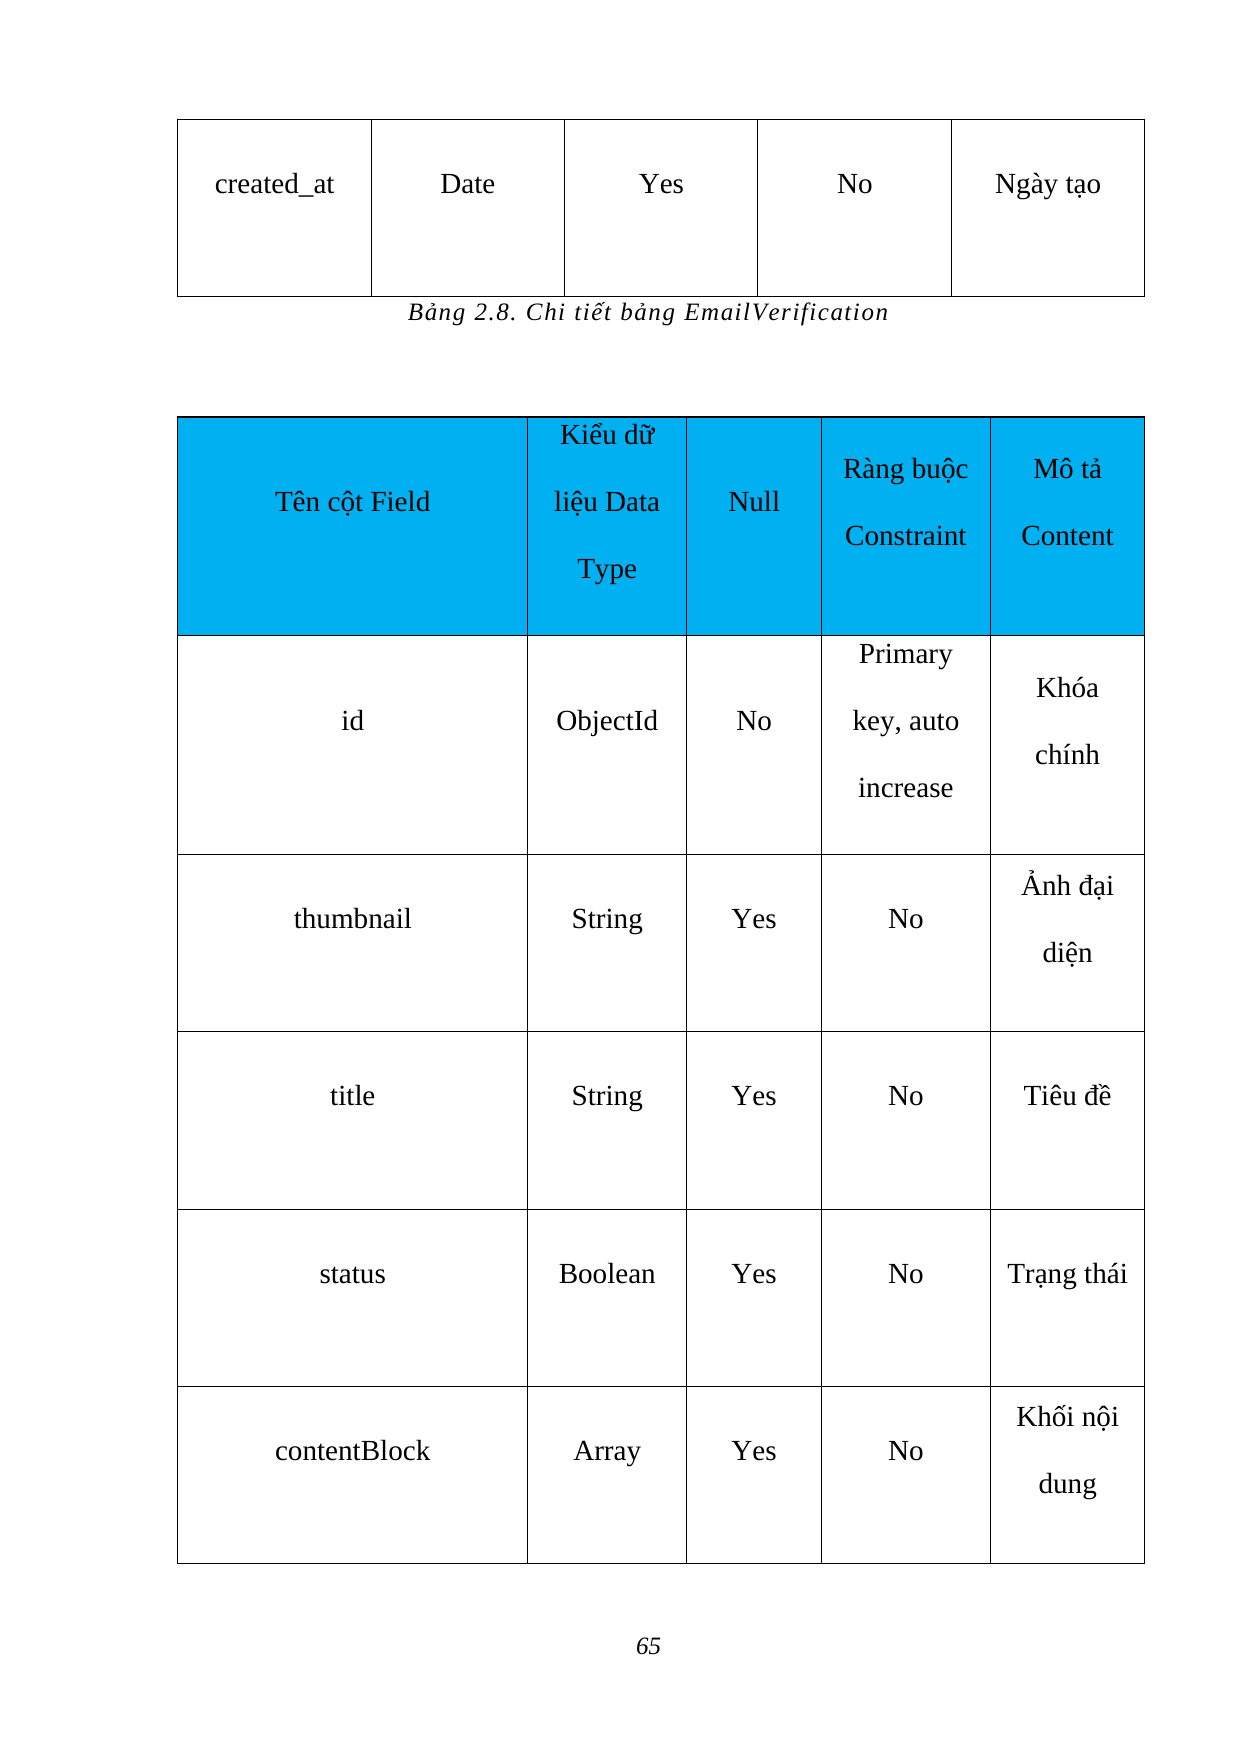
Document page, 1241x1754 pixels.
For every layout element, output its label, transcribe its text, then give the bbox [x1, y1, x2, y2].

table_cell Array [528, 1387, 686, 1563]
table_header Ràng buộc Constraint [822, 418, 990, 635]
table_cell Primary key, auto increase [822, 636, 990, 854]
table_cell Yes [687, 1210, 821, 1386]
table_cell No [822, 1387, 990, 1563]
table_cell No [687, 636, 821, 854]
table_cell String [528, 1032, 686, 1208]
table_cell Yes [687, 1387, 821, 1563]
table_cell No [822, 1032, 990, 1208]
table_cell No [822, 1210, 990, 1386]
table_cell Yes [687, 855, 821, 1031]
table_cell No [822, 855, 990, 1031]
table_cell Trạng thái [991, 1210, 1144, 1386]
table_header Kiểu dữ liệu Data Type [528, 418, 686, 635]
table_header Null [687, 418, 821, 635]
table_header Mô tả Content [991, 418, 1144, 635]
table_cell Khóa chính [991, 636, 1144, 854]
table_header Tên cột Field [178, 418, 527, 635]
table_cell Khối nội dung [991, 1387, 1144, 1563]
table_cell String [528, 855, 686, 1031]
table_cell thumbnail [178, 855, 527, 1031]
table_cell status [178, 1210, 527, 1386]
table_cell Ngày tạo [952, 120, 1144, 296]
table_cell Tiêu đề [991, 1032, 1144, 1208]
table_cell Boolean [528, 1210, 686, 1386]
table_cell Date [372, 120, 564, 296]
table_cell contentBlock [178, 1387, 527, 1563]
table_cell title [178, 1032, 527, 1208]
table_cell Yes [687, 1032, 821, 1208]
table_cell id [178, 636, 527, 854]
table_cell No [758, 120, 951, 296]
table_cell ObjectId [528, 636, 686, 854]
table_cell created_at [178, 120, 371, 296]
subtitle Bảng 2.8. Chi tiết bảng EmailVerification [177, 297, 1122, 326]
table_cell Yes [565, 120, 757, 296]
table_cell Ảnh đại diện [991, 855, 1144, 1031]
